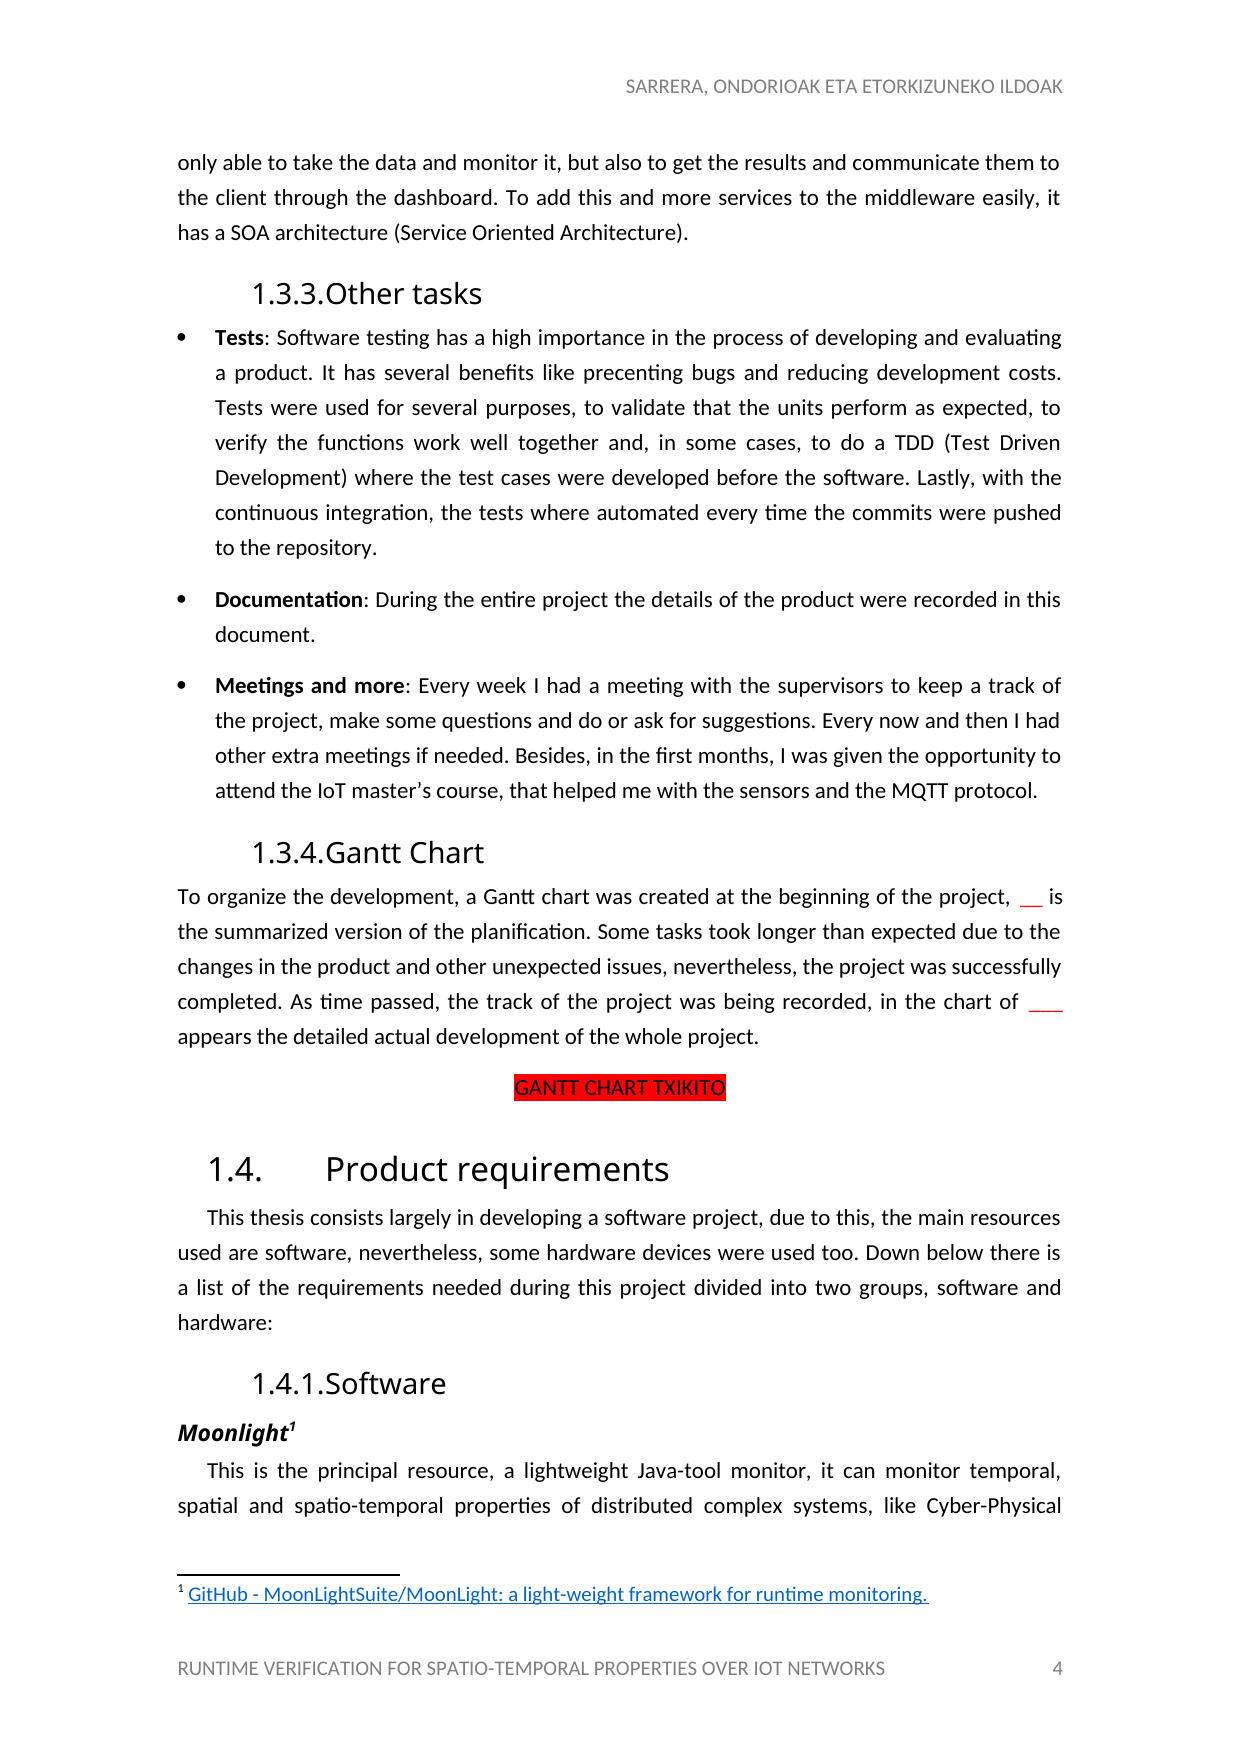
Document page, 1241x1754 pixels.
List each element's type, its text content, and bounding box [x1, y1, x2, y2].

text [177, 148, 1063, 246]
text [177, 1456, 1063, 1519]
text To organize the development, a Gantt chart was created at the beginning of the project, __ is the summarized version of the planification. Some tasks took longer than expected due to the changes in the product and other unexpected issues, nevertheless, the project was successfully completed. As time passed, the track of the project was being recorded, in the chart of ___ appears the detailed actual development of the whole project. [177, 882, 1063, 1050]
list Meetings and more: Every week I had a meeting with the supervisors to keep a track of the project, make some questions and do or ask for suggestions. Every now and then I had other extra meetings if needed. Besides, in the first months, I was given the opportunity to attend the IoT master’s course, that helped me with the sensors and the MQTT protocol. [177, 671, 1063, 804]
subtitle Gantt Chart [251, 832, 1063, 872]
text GANTT CHART TXIKITO [177, 1073, 1063, 1101]
list Tests: Software testing has a high importance in the process of developing and evaluating a product. It has several benefits like precenting bugs and reducing development costs. Tests were used for several purposes, to validate that the units perform as expected, to verify the functions work well together and, in some cases, to do a TDD (Test Driven Development) where the test cases were developed before the software. Lastly, with the continuous integration, the tests where automated every time the commits were pushed to the repository. [177, 323, 1063, 561]
text This thesis consists largely in developing a software project, due to this, the main resources used are software, nevertheless, some hardware devices were used too. Down below there is a list of the requirements needed during this project divided into two groups, software and hardware: [177, 1203, 1063, 1336]
subtitle Other tasks [251, 273, 1063, 313]
list Documentation: During the entire project the details of the product were recorded in this document. [177, 585, 1063, 648]
subtitle Software [251, 1363, 1063, 1403]
subtitle Product requirements [207, 1146, 1063, 1191]
subtitle Moonlight [177, 1417, 1063, 1448]
